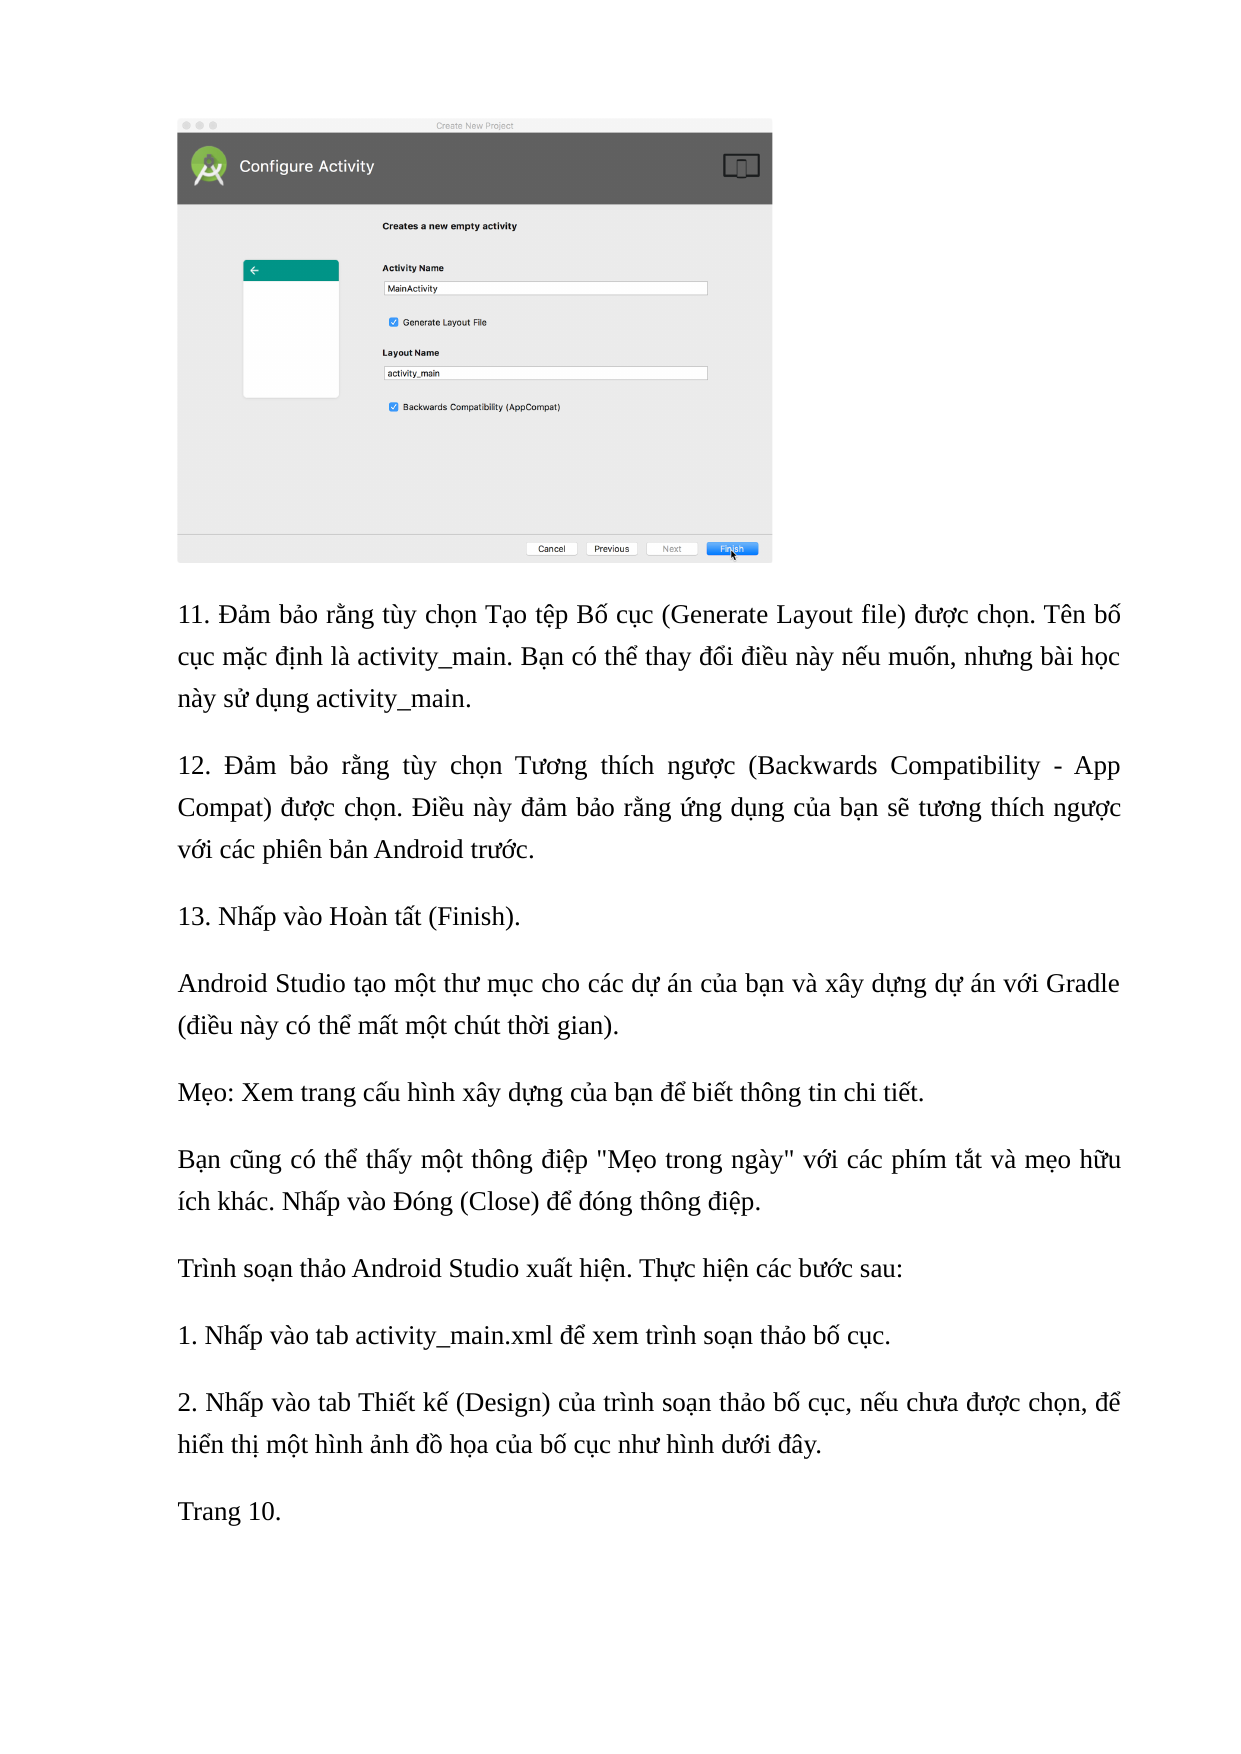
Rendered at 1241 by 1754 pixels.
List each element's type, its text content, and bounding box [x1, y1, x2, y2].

text 12. Đảm bảo rằng tùy chọn Tương thích ngược (Backwards Compatibility - App Compat) được chọn. Điều này đảm bảo rằng ứng dụng của bạn sẽ tương thích ngược với các phiên bản Android trước. [177, 749, 1122, 864]
text 11. Đảm bảo rằng tùy chọn Tạo tệp Bố cục (Generate Layout file) được chọn. Tên bố cục mặc định là activity_main. Bạn có thể thay đổi điều này nếu muốn, nhưng bài học này sử dụng activity_main. [177, 598, 1122, 714]
text 1. Nhấp vào tab activity_main.xml để xem trình soạn thảo bố cục. [177, 1319, 1122, 1350]
text Bạn cũng có thể thấy một thông điệp "Mẹo trong ngày" với các phím tắt và mẹo hữu ích khác. Nhấp vào Đóng (Close) để đóng thông điệp. [177, 1143, 1122, 1216]
picture [177, 118, 773, 563]
text 2. Nhấp vào tab Thiết kế (Design) của trình soạn thảo bố cục, nếu chưa được chọn, để hiển thị một hình ảnh đồ họa của bố cục như hình dưới đây. [177, 1386, 1122, 1459]
text Trang 10. [177, 1495, 1122, 1526]
text Mẹo: Xem trang cấu hình xây dựng của bạn để biết thông tin chi tiết. [177, 1076, 1122, 1107]
text 13. Nhấp vào Hoàn tất (Finish). [177, 900, 1122, 932]
text Trình soạn thảo Android Studio xuất hiện. Thực hiện các bước sau: [177, 1252, 1122, 1283]
text Android Studio tạo một thư mục cho các dự án của bạn và xây dựng dự án với Gradle (điều này có thể mất một chút thời gian). [177, 967, 1122, 1041]
